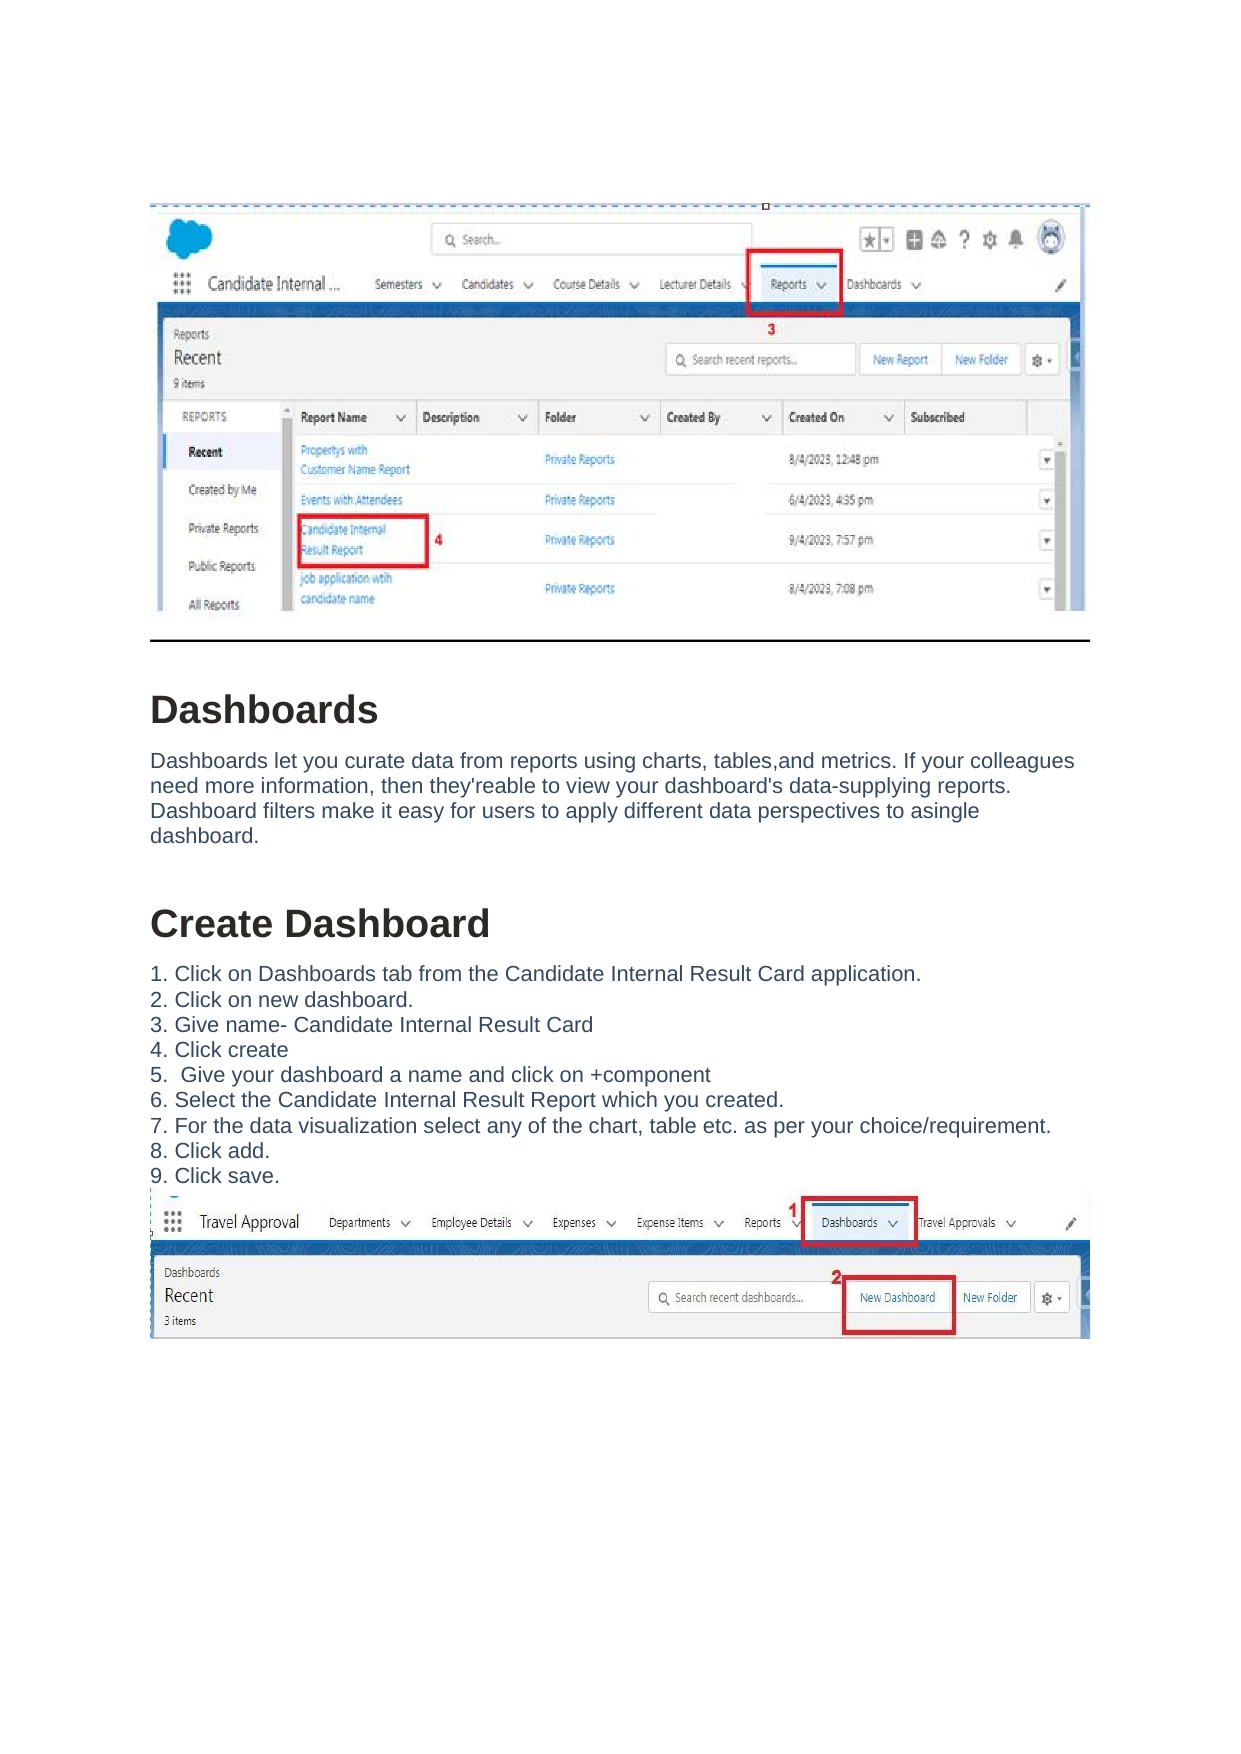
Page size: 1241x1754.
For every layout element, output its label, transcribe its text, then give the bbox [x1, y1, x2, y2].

text 9. Click save. [150, 1163, 1090, 1188]
text Dashboards [150, 673, 1090, 732]
text Dashboards let you curate data from reports using charts, tables,and metrics. If your colleagues need more information, then they'reable to view your dashboard's data-supplying reports. Dashboard filters make it easy for users to apply different data perspectives to asingle dashboard. [150, 748, 1090, 849]
text 6. Select the Candidate Internal Result Report which you created. [150, 1087, 1090, 1113]
text 1. Click on Dashboards tab from the Candidate Internal Result Card application. [150, 961, 1090, 987]
text 8. Click add. [150, 1138, 1090, 1163]
text Create Dashboard [150, 899, 1090, 946]
text 5. Give your dashboard a name and click on +component [150, 1062, 1090, 1087]
picture [150, 1188, 1091, 1339]
picture [150, 203, 1091, 642]
text 4. Click create [150, 1037, 1090, 1062]
text 3. Give name- Candidate Internal Result Card [150, 1012, 1090, 1037]
text 2. Click on new dashboard. [150, 987, 1090, 1012]
text 7. For the data visualization select any of the chart, table etc. as per your choice/requirement. [150, 1113, 1090, 1138]
